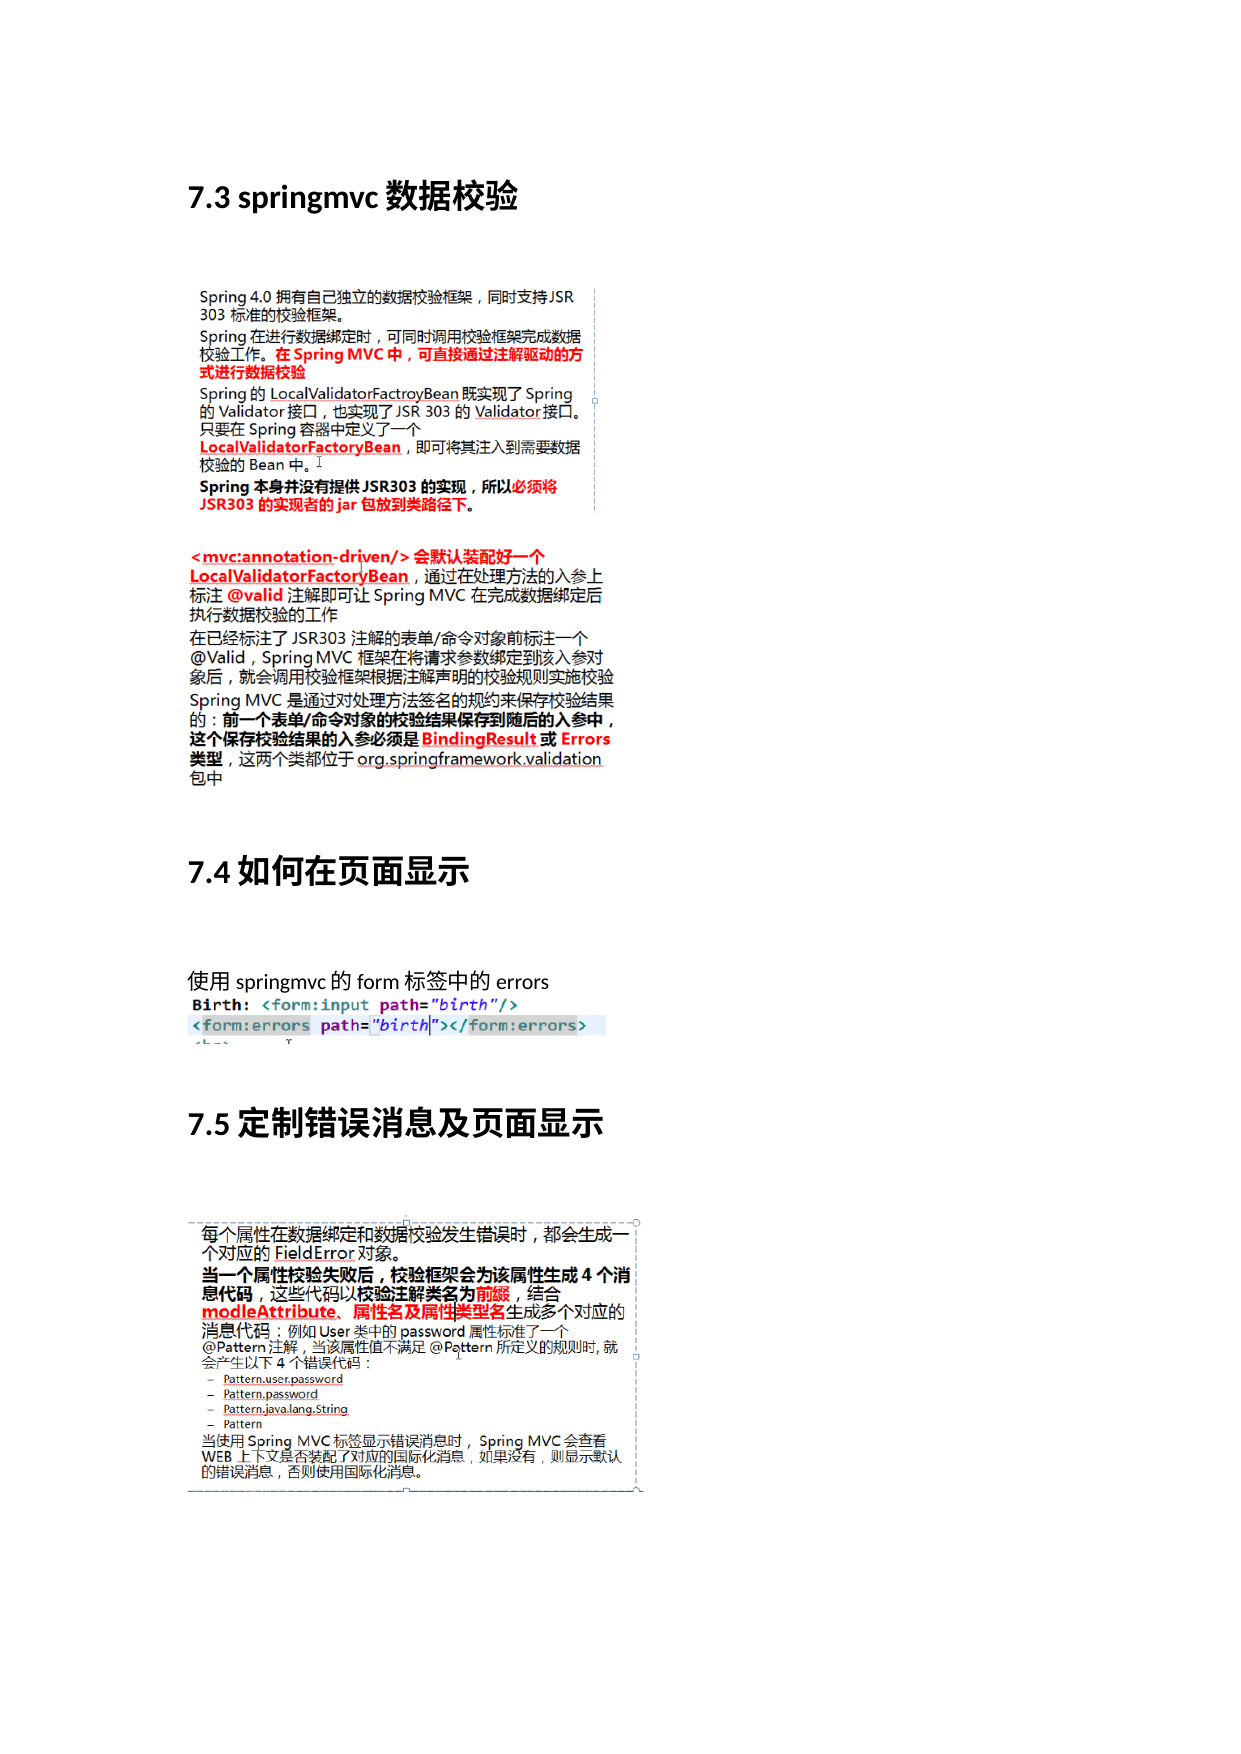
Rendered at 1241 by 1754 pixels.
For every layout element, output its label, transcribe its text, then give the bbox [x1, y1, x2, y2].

picture [187, 1215, 644, 1492]
text 使用springmvc的form标签中的errors [187, 963, 1053, 996]
picture [187, 549, 624, 787]
subtitle 7.5 定制错误消息及页面显示 [187, 1088, 1053, 1153]
picture [187, 289, 606, 513]
subtitle 7.3 springmvc数据校验 [187, 162, 1053, 227]
subtitle 7.4 如何在页面显示 [187, 836, 1053, 901]
picture [187, 996, 606, 1044]
